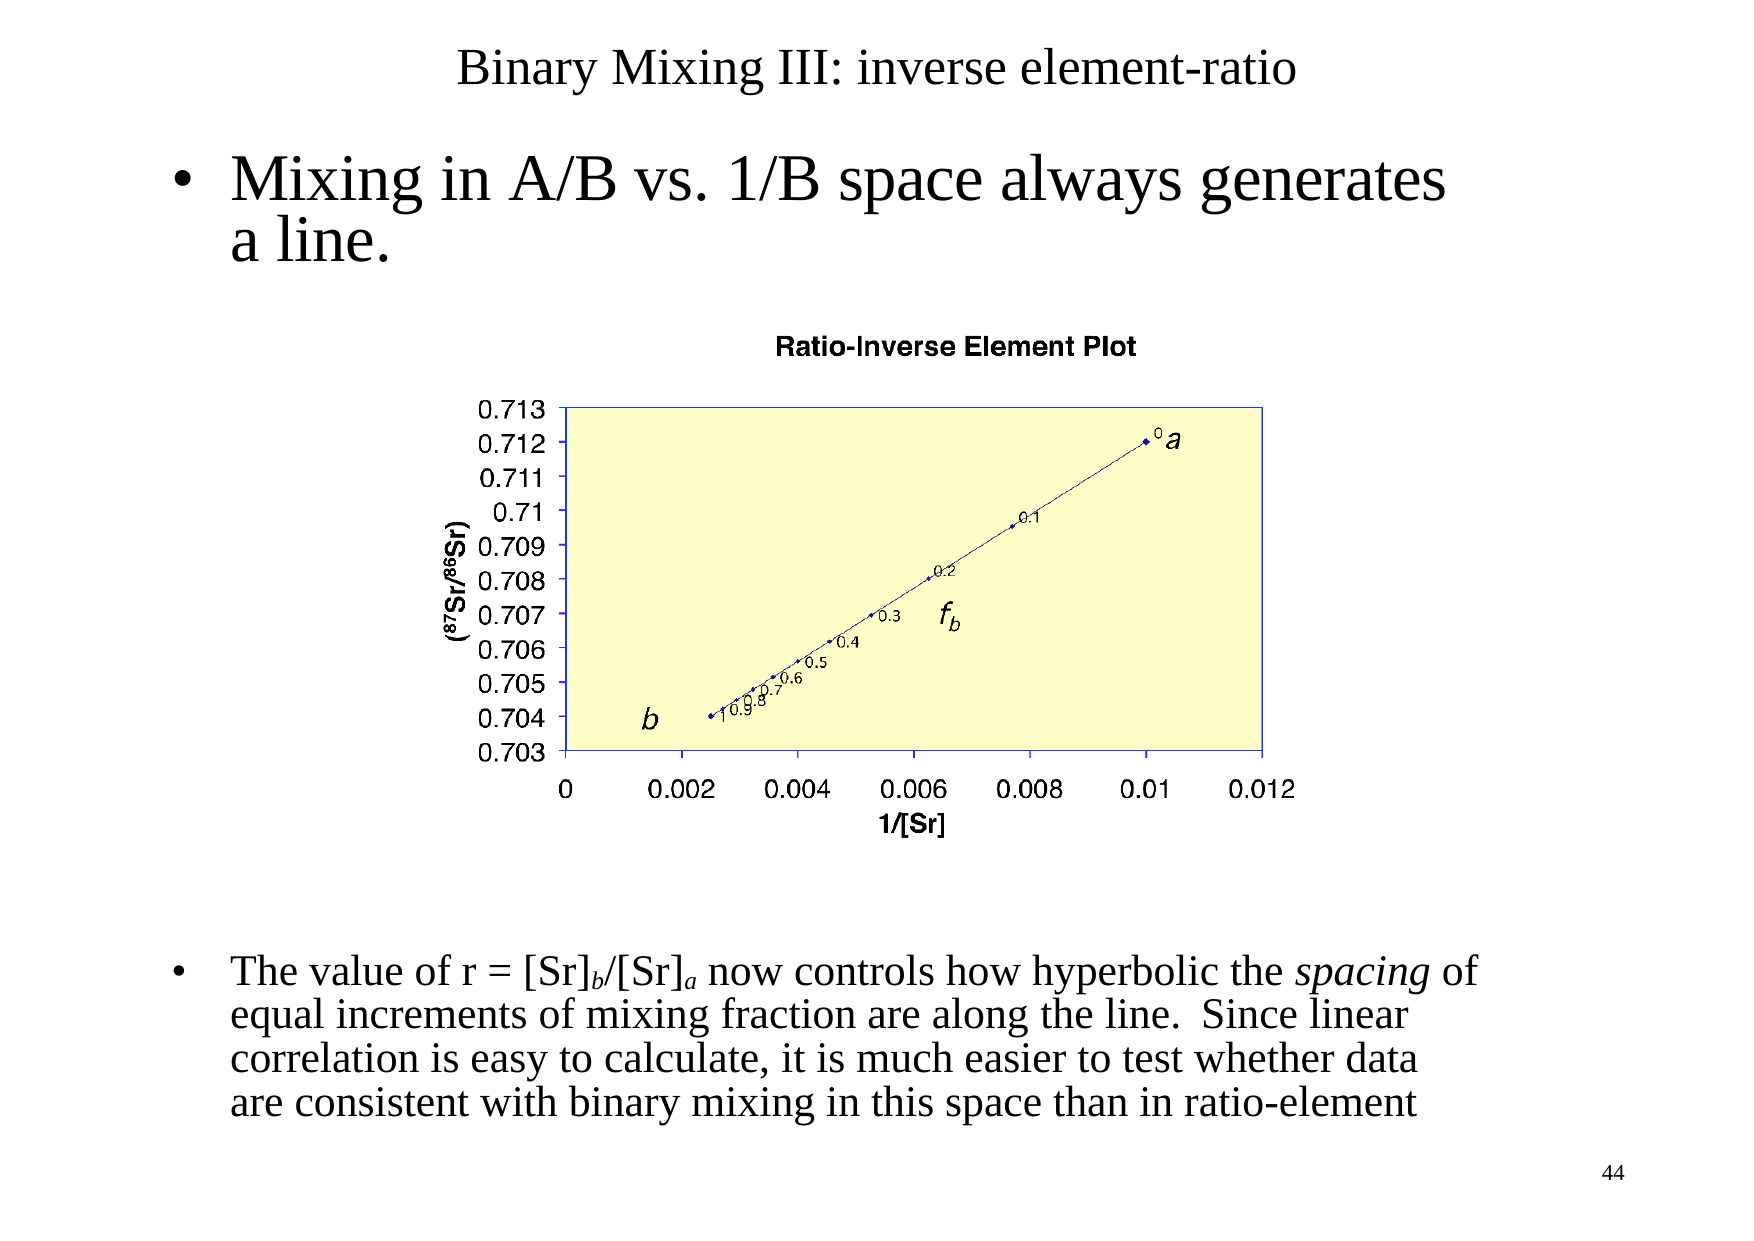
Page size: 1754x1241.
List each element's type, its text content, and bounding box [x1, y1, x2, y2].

text Binary Mixing III: inverse element-ratio [127, 37, 1627, 96]
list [171, 951, 1481, 1126]
list Mixing in A/B vs. 1/B space always generates a line. [171, 151, 1491, 275]
picture [430, 315, 1308, 851]
